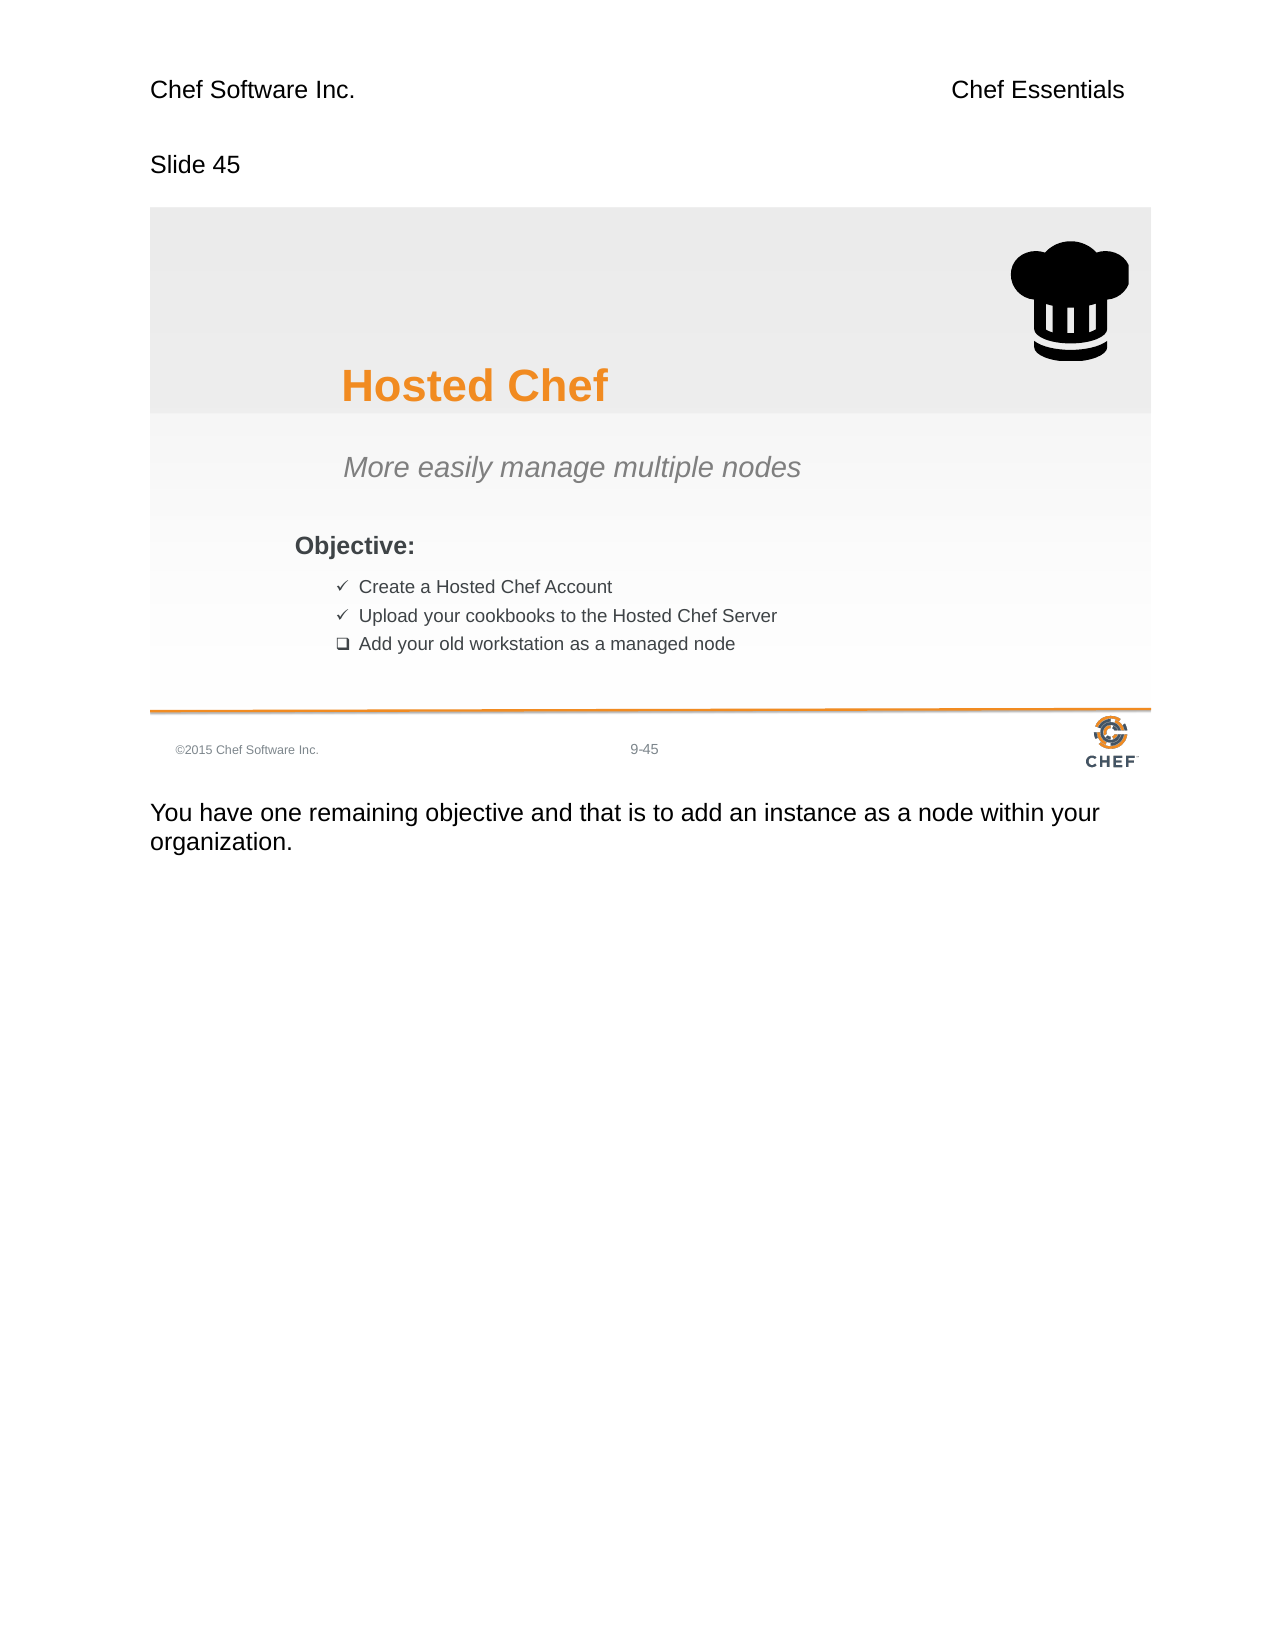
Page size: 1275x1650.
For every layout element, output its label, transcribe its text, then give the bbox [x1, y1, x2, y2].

text Slide 45 [150, 150, 1125, 179]
text You have one remaining objective and that is to add an instance as a node within your organization. [150, 798, 1125, 855]
